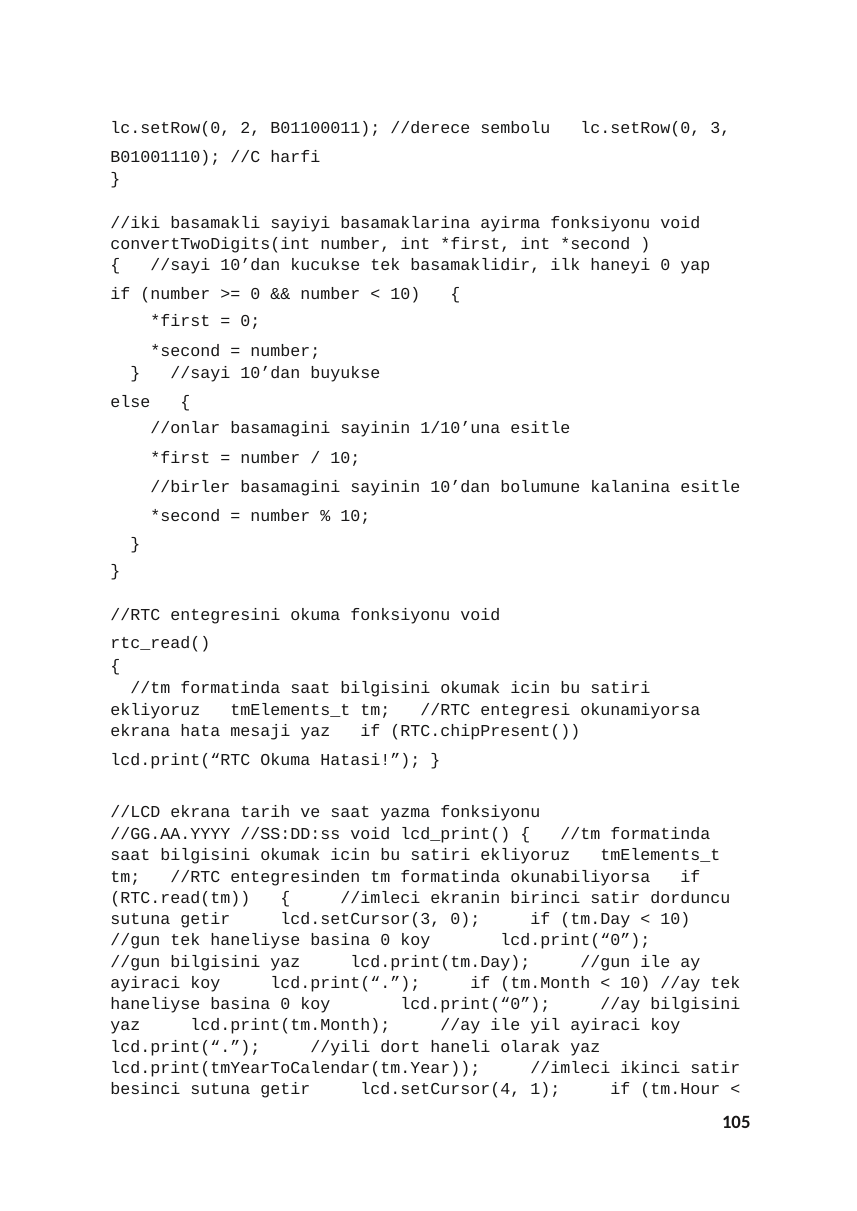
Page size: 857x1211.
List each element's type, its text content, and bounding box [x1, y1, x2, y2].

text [110, 119, 741, 167]
text } [110, 562, 741, 581]
text { [110, 657, 741, 676]
text //birler basamagini sayinin 10’dan bolumune kalanina esitle [110, 479, 750, 498]
text } [110, 171, 741, 189]
text } [110, 536, 741, 555]
text } //sayi 10’dan buyukse else { [110, 365, 381, 412]
text *first = number / 10; [110, 449, 741, 468]
text //onlar basamagini sayinin 1/10’una esitle [110, 420, 731, 439]
text //LCD ekrana tarih ve saat yazma fonksiyonu [110, 803, 741, 822]
text //iki basamakli sayiyi basamaklarina ayirma fonksiyonu void convertTwoDigits(int number, int *first, int *second ) { //sayi 10’dan kucukse tek basamaklidir, ilk haneyi 0 yap if (number >= 0 && number < 10) { [110, 214, 722, 304]
text *second = number; [110, 342, 741, 361]
text //RTC entegresini okuma fonksiyonu void rtc_read() [110, 606, 501, 654]
text *first = 0; [110, 313, 741, 331]
text *second = number % 10; [110, 508, 741, 527]
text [110, 826, 741, 1099]
text //tm formatinda saat bilgisini okumak icin bu satiri ekliyoruz tmElements_t tm; //RTC entegresi okunamiyorsa ekrana hata mesaji yaz if (RTC.chipPresent()) lcd.print(“RTC Okuma Hatasi!”); } [110, 680, 741, 770]
